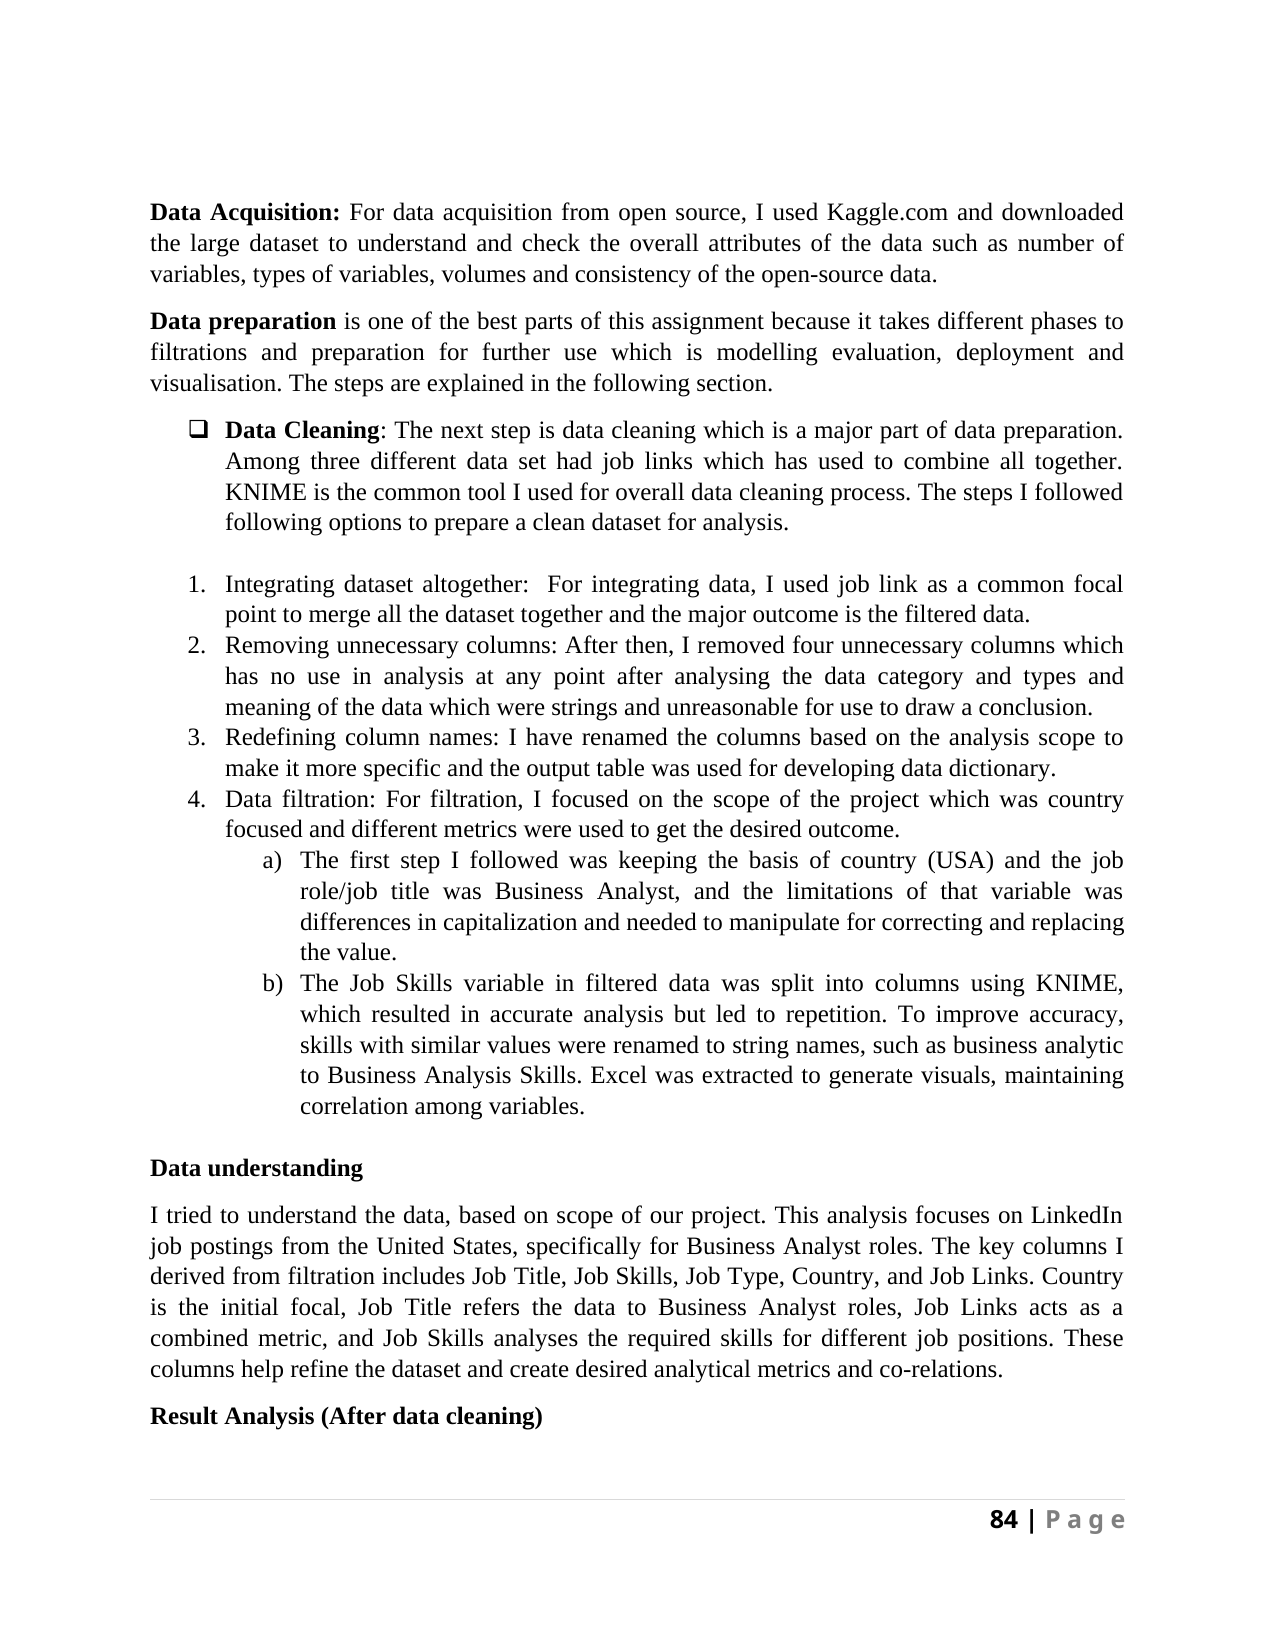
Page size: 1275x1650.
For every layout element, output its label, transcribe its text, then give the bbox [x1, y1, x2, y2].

list The first step I followed was keeping the basis of country (USA) and the job role/job title was Business Analyst, and the limitations of that variable was differences in capitalization and needed to manipulate for correcting and replacing the value. [262, 845, 1125, 966]
list Data filtration: For filtration, I focused on the scope of the project which was country focused and different metrics were used to get the desired outcome. [187, 784, 1125, 843]
text Data understanding [150, 1153, 1125, 1181]
list Removing unnecessary columns: After then, I removed four unnecessary columns which has no use in analysis at any point after analysing the data category and types and meaning of the data which were strings and unreasonable for use to draw a conclusion. [187, 630, 1125, 720]
text I tried to understand the data, based on scope of our project. This analysis focuses on LinkedIn job postings from the United States, specifically for Business Analyst roles. The key columns I derived from filtration includes Job Title, Job Skills, Job Type, Country, and Job Links. Country is the initial focal, Job Title refers the data to Business Analyst roles, Job Links acts as a combined metric, and Job Skills analyses the required skills for different job positions. These columns help refine the dataset and create desired analytical metrics and co-relations. [150, 1200, 1125, 1382]
text Data Acquisition: For data acquisition from open source, I used Kaggle.com and downloaded the large dataset to understand and check the overall attributes of the data such as number of variables, types of variables, volumes and consistency of the open-source data. [150, 197, 1125, 288]
text Result Analysis (After data cleaning) [150, 1401, 1125, 1430]
list Integrating dataset altogether: For integrating data, I used job link as a common focal point to merge all the dataset together and the major outcome is the filtered data. [187, 569, 1125, 628]
text Data preparation is one of the best parts of this assignment because it takes different phases to filtrations and preparation for further use which is modelling evaluation, deployment and visualisation. The steps are explained in the following section. [150, 306, 1125, 396]
list The Job Skills variable in filtered data was split into columns using KNIME, which resulted in accurate analysis but led to repetition. To improve accuracy, skills with similar values were renamed to string names, such as business analytic to Business Analysis Skills. Excel was extracted to generate visuals, maintaining correlation among variables. [262, 968, 1125, 1120]
list Redefining column names: I have renamed the columns based on the analysis scope to make it more specific and the output table was used for developing data dictionary. [187, 722, 1125, 782]
list Data Cleaning: The next step is data cleaning which is a major part of data preparation. Among three different data set had job links which has used to combine all together. KNIME is the common tool I used for overall data cleaning process. The steps I followed following options to prepare a clean dataset for analysis. [187, 415, 1125, 536]
